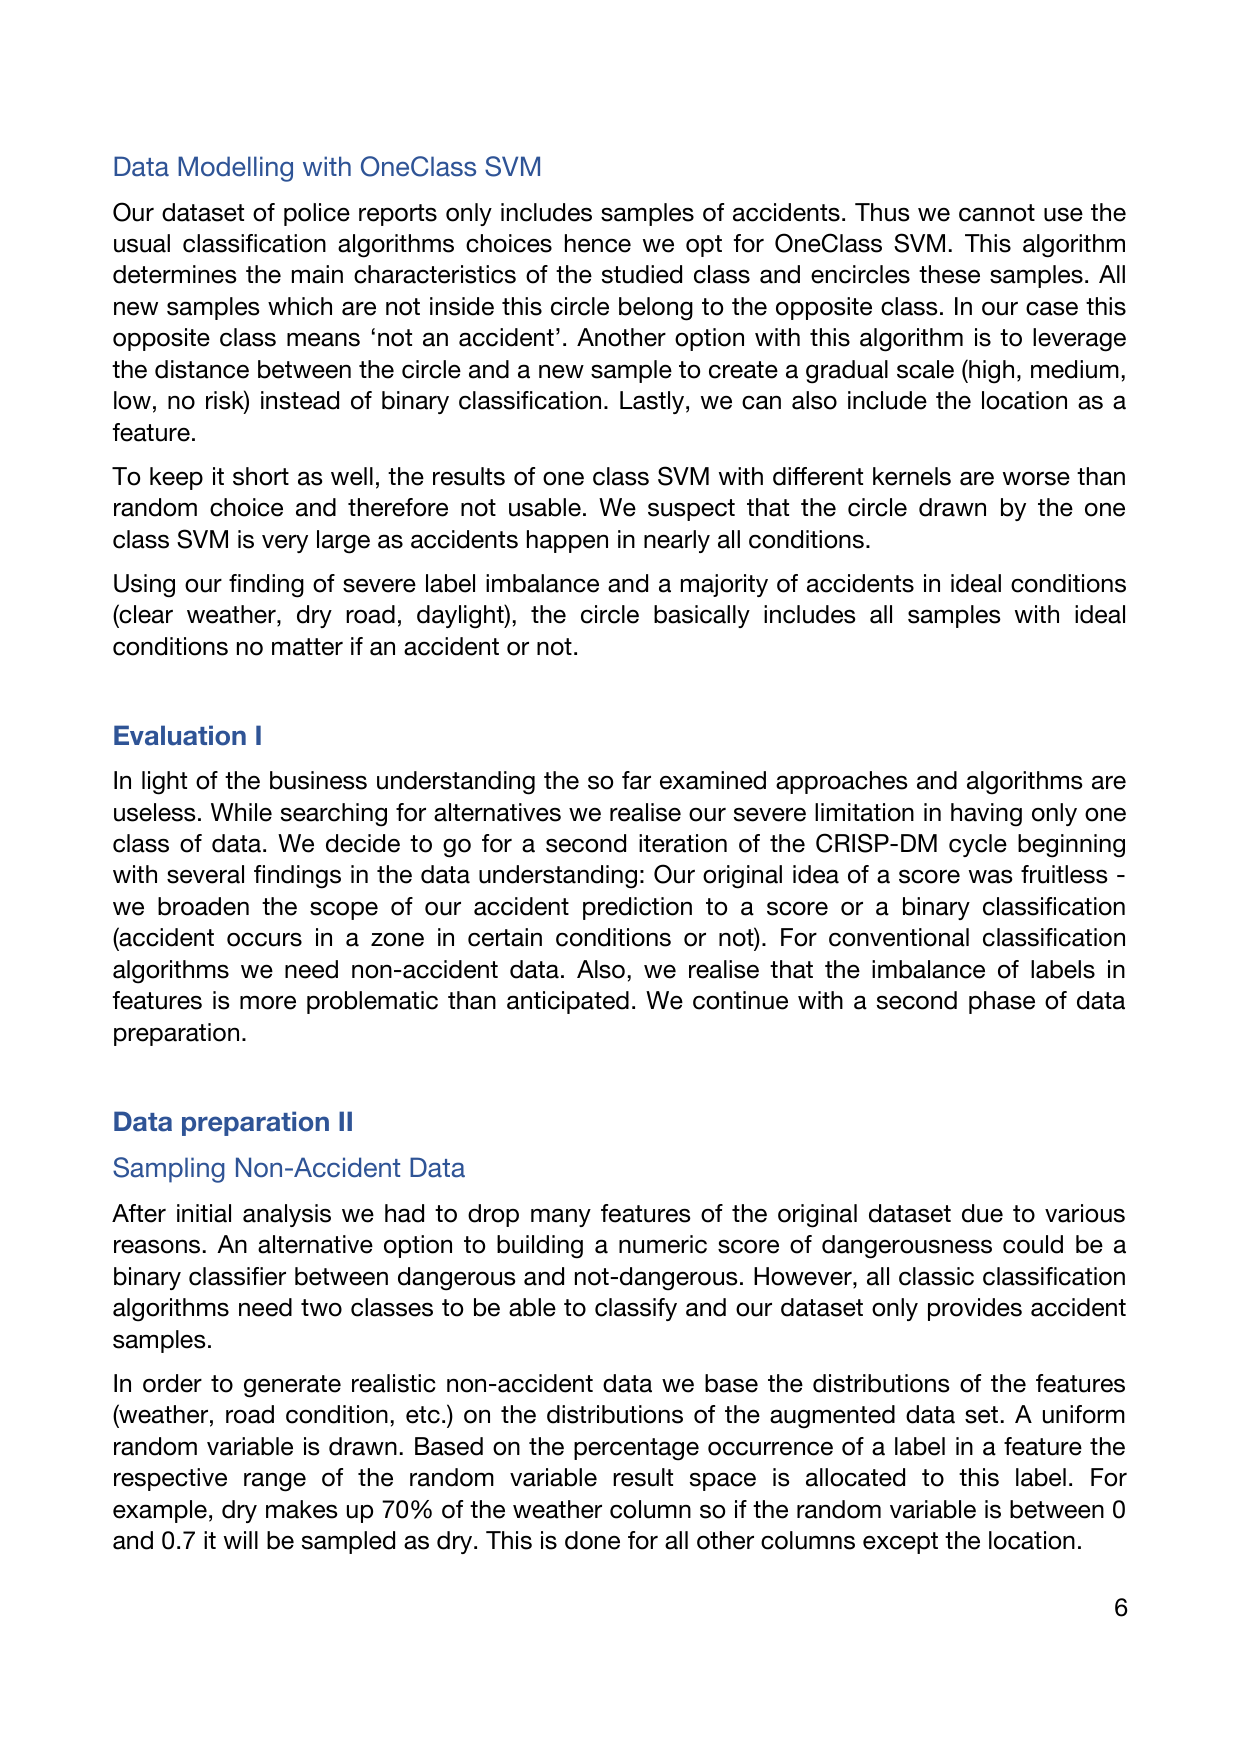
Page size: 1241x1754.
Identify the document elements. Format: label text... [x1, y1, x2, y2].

text To keep it short as well, the results of one class SVM with different kernels are worse than random choice and therefore not usable. We suspect that the circle drawn by the one class SVM is very large as accidents happen in nearly all conditions. [112, 461, 1128, 555]
subtitle Data Modelling with OneClass SVM [112, 150, 1128, 184]
text Our dataset of police reports only includes samples of accidents. Thus we cannot use the usual classification algorithms choices hence we opt for OneClass SVM. This algorithm determines the main characteristics of the studied class and encircles these samples. All new samples which are not inside this circle belong to the opposite class. In our case this opposite class means ‘not an accident’. Another option with this algorithm is to leverage the distance between the circle and a new sample to create a gradual scale (high, medium, low, no risk) instead of binary classification. Lastly, we can also include the location as a feature. [112, 197, 1128, 448]
text After initial analysis we had to drop many features of the original dataset due to various reasons. An alternative option to building a numeric score of dangerousness could be a binary classifier between dangerous and not-dangerous. However, all classic classification algorithms need two classes to be able to classify and our dataset only provides accident samples. [112, 1198, 1128, 1355]
subtitle Data preparation II [112, 1105, 1128, 1139]
text In order to generate realistic non-accident data we base the distributions of the features (weather, road condition, etc.) on the distributions of the augmented data set. A uniform random variable is drawn. Based on the percentage occurrence of a label in a feature the respective range of the random variable result space is allocated to this label. For example, dry makes up 70% of the weather column so if the random variable is between 0 and 0.7 it will be sampled as dry. This is done for all other columns except the location. [112, 1368, 1128, 1557]
subtitle Sampling Non-Accident Data [112, 1151, 1128, 1186]
subtitle Evaluation I [112, 718, 1128, 753]
text In light of the business understanding the so far examined approaches and algorithms are useless. While searching for alternatives we realise our severe limitation in having only one class of data. We decide to go for a second iteration of the CRISP-DM cycle beginning with several findings in the data understanding: Our original idea of a score was fruitless - we broaden the scope of our accident prediction to a score or a binary classification (accident occurs in a zone in certain conditions or not). For conventional classification algorithms we need non-accident data. Also, we realise that the imbalance of labels in features is more problematic than anticipated. We continue with a second phase of data preparation. [112, 765, 1128, 1048]
text Using our finding of severe label imbalance and a majority of accidents in ideal conditions (clear weather, dry road, daylight), the circle basically includes all samples with ideal conditions no matter if an accident or not. [112, 568, 1128, 662]
